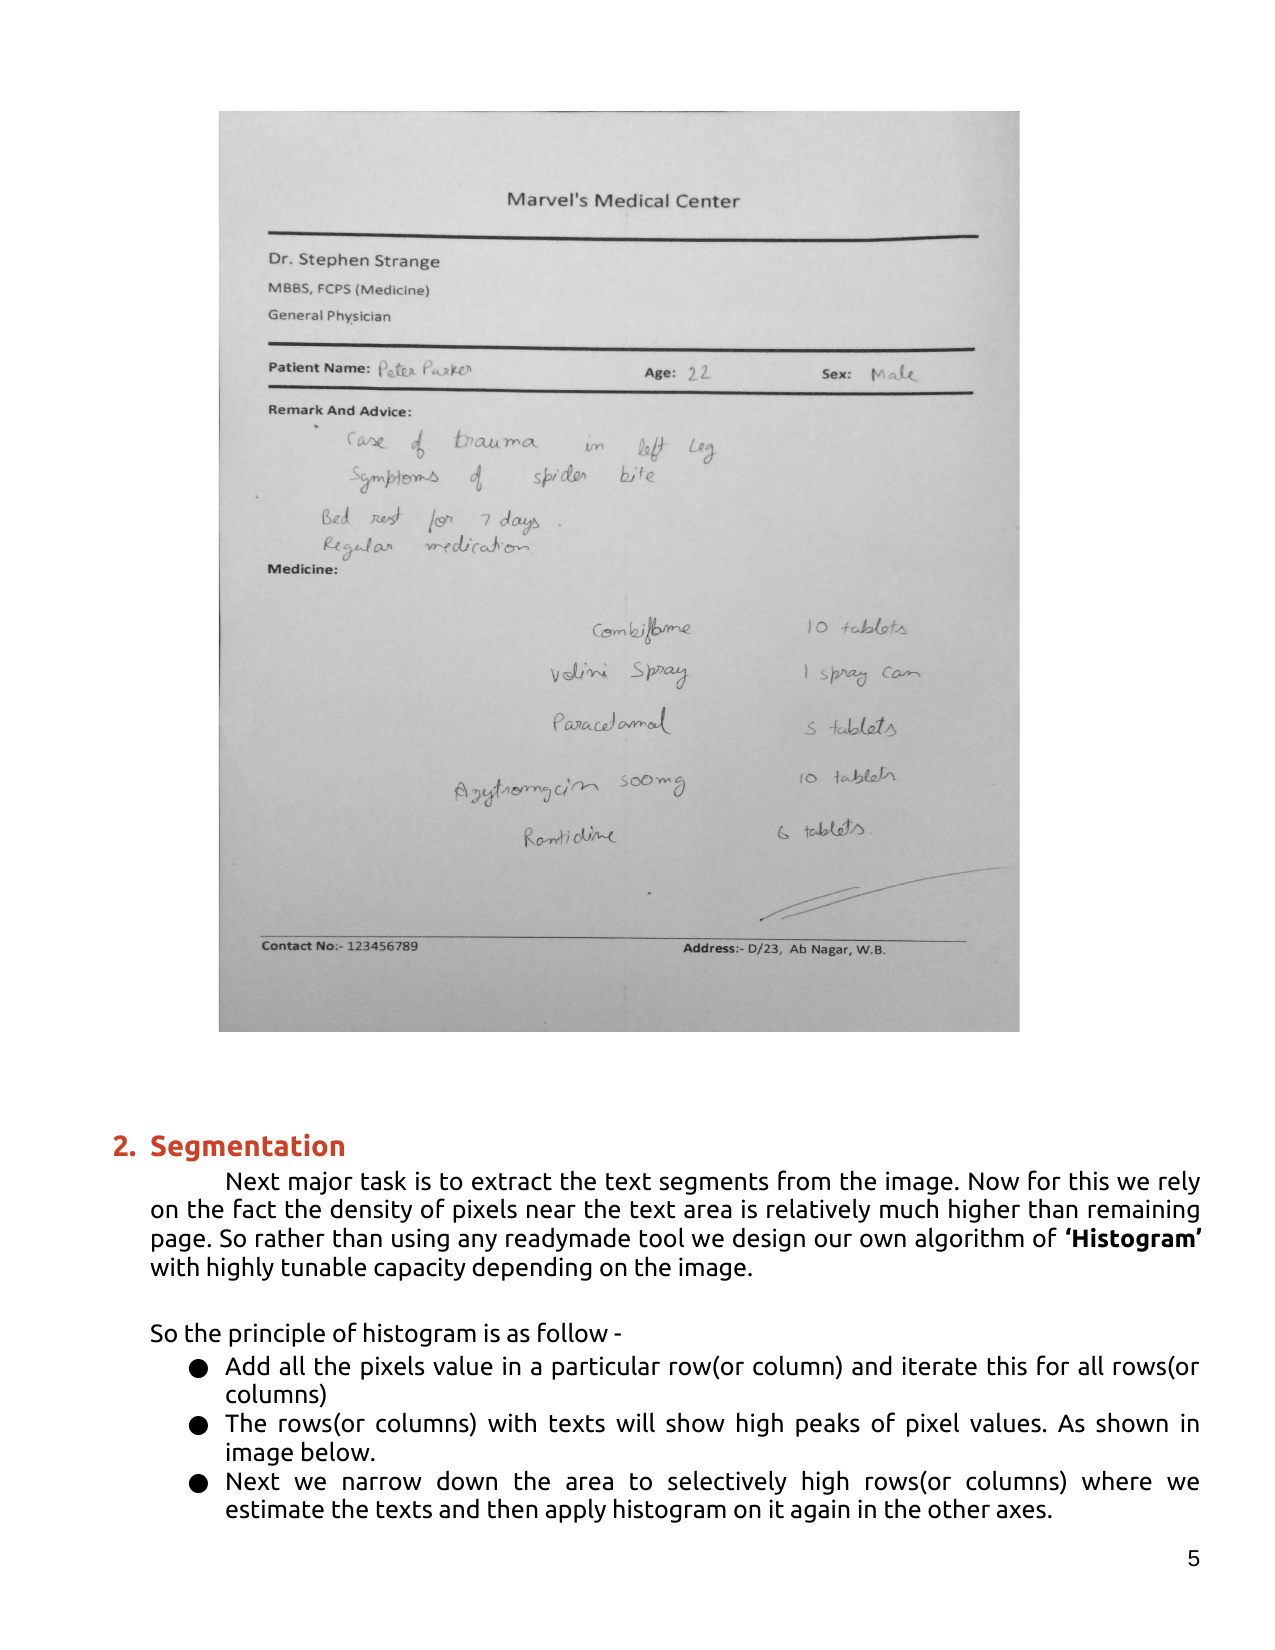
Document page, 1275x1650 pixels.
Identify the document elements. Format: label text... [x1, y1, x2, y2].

list Add all the pixels value in a particular row(or column) and iterate this for all rows(or columns) [187, 1351, 1202, 1408]
text Next major task is to extract the text segments from the image. Now for this we rely on the fact the density of pixels near the text area is relatively much higher than remaining page. So rather than using any readymade tool we design our own algorithm of ‘Histogram’ with highly tunable capacity depending on the image. [150, 1166, 1202, 1281]
list Segmentation [112, 1128, 1202, 1162]
list Next we narrow down the area to selectively high rows(or columns) where we estimate the texts and then apply histogram on it again in the other axes. [187, 1466, 1202, 1523]
picture [218, 111, 1020, 1032]
text So the principle of histogram is as follow - [75, 1318, 1202, 1347]
list The rows(or columns) with texts will show high peaks of pixel values. As shown in image below. [187, 1408, 1202, 1466]
